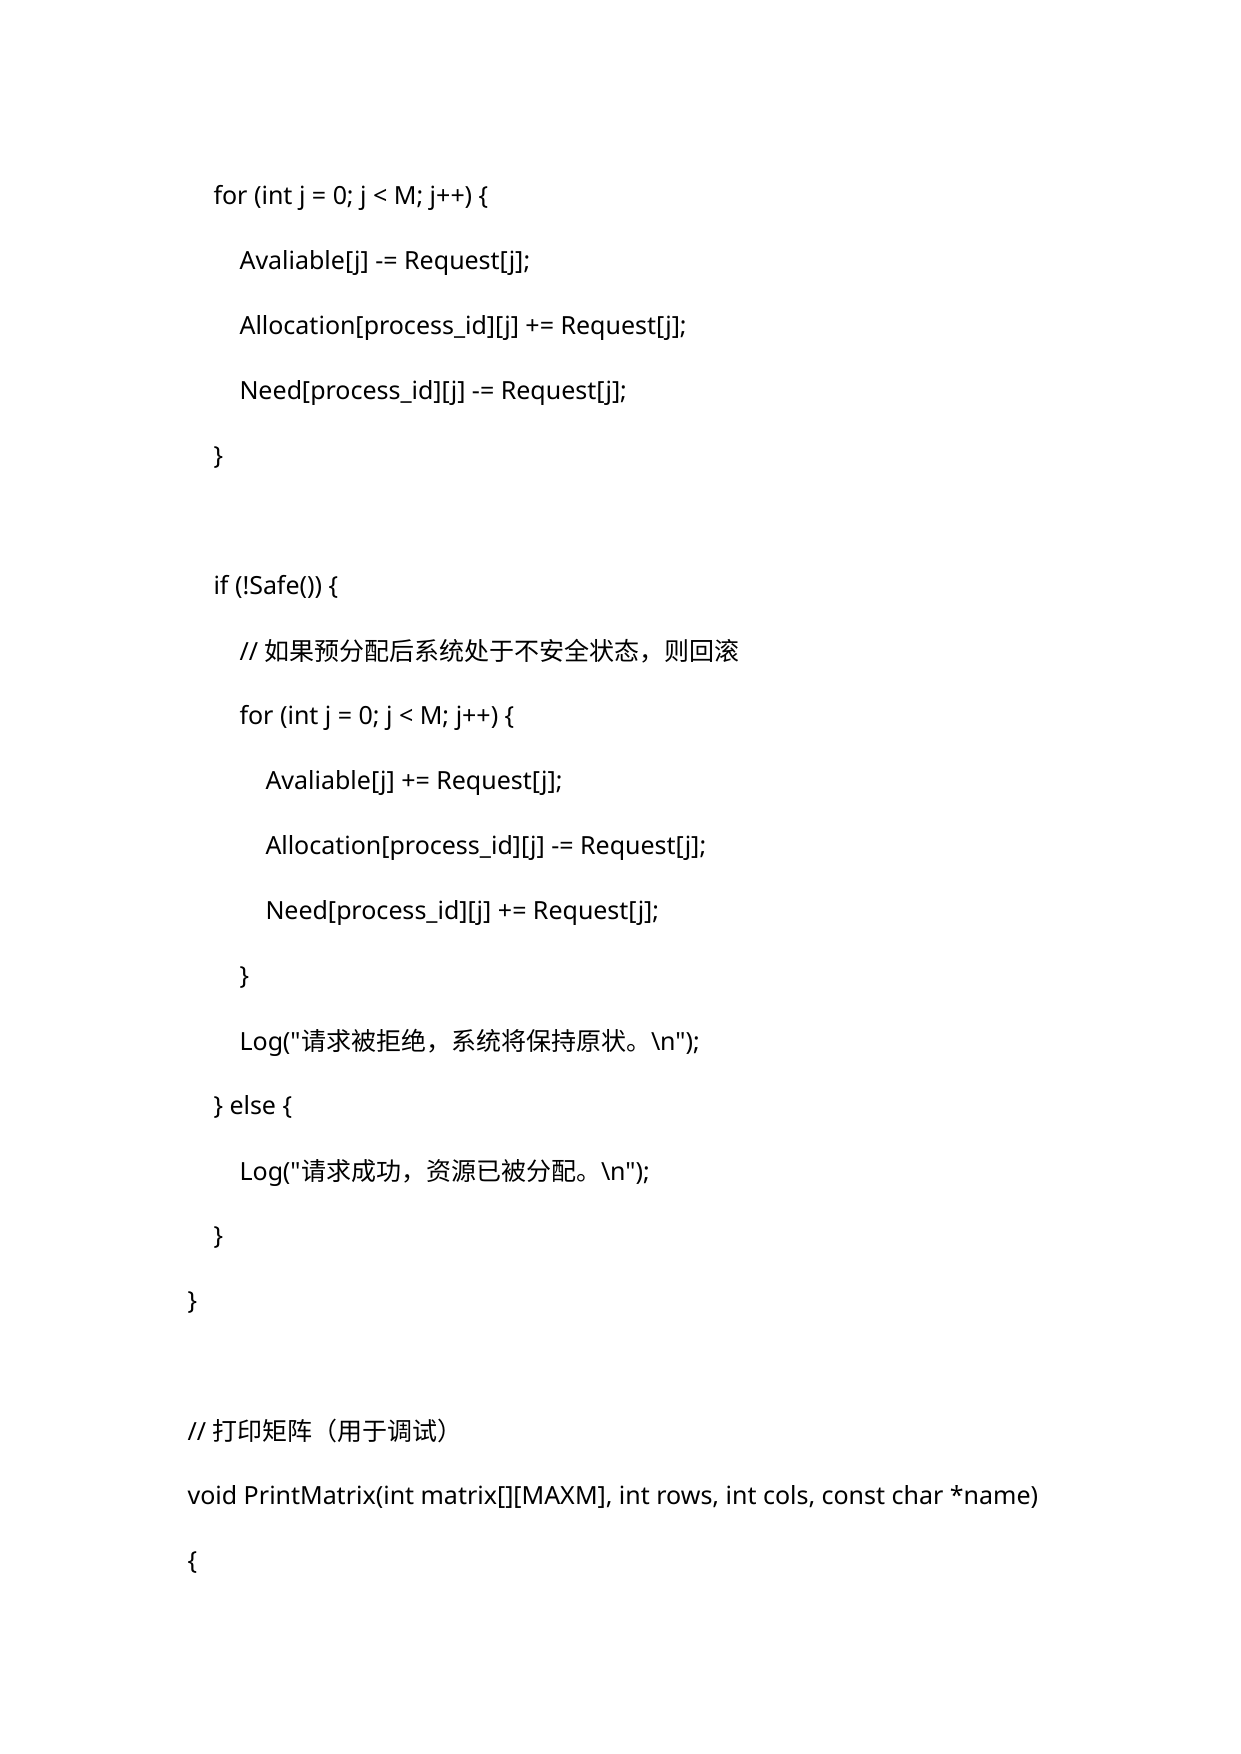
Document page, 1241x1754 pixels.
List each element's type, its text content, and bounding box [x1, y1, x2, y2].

text Allocation[process_id][j] -= Request[j]; [187, 812, 1053, 877]
text } [187, 422, 1053, 487]
text Avaliable[j] -= Request[j]; [187, 227, 1053, 292]
text for (int j = 0; j < M; j++) { [187, 682, 1053, 747]
text Avaliable[j] += Request[j]; [187, 747, 1053, 812]
text if (!Safe()) { [187, 552, 1053, 617]
text } else { [187, 1072, 1053, 1137]
text // 打印矩阵（用于调试） [187, 1397, 1053, 1462]
text Log("请求被拒绝，系统将保持原状。\n"); [187, 1007, 1053, 1072]
text } [187, 942, 1053, 1007]
text Log("请求成功，资源已被分配。\n"); [187, 1137, 1053, 1202]
text Need[process_id][j] += Request[j]; [187, 877, 1053, 942]
text } [187, 1267, 1053, 1332]
text Need[process_id][j] -= Request[j]; [187, 357, 1053, 422]
text { [187, 1527, 1053, 1592]
text // 如果预分配后系统处于不安全状态，则回滚 [187, 617, 1053, 682]
text void PrintMatrix(int matrix[][MAXM], int rows, int cols, const char *name) [187, 1462, 1053, 1527]
text Allocation[process_id][j] += Request[j]; [187, 292, 1053, 357]
text } [187, 1202, 1053, 1267]
text for (int j = 0; j < M; j++) { [187, 162, 1053, 227]
